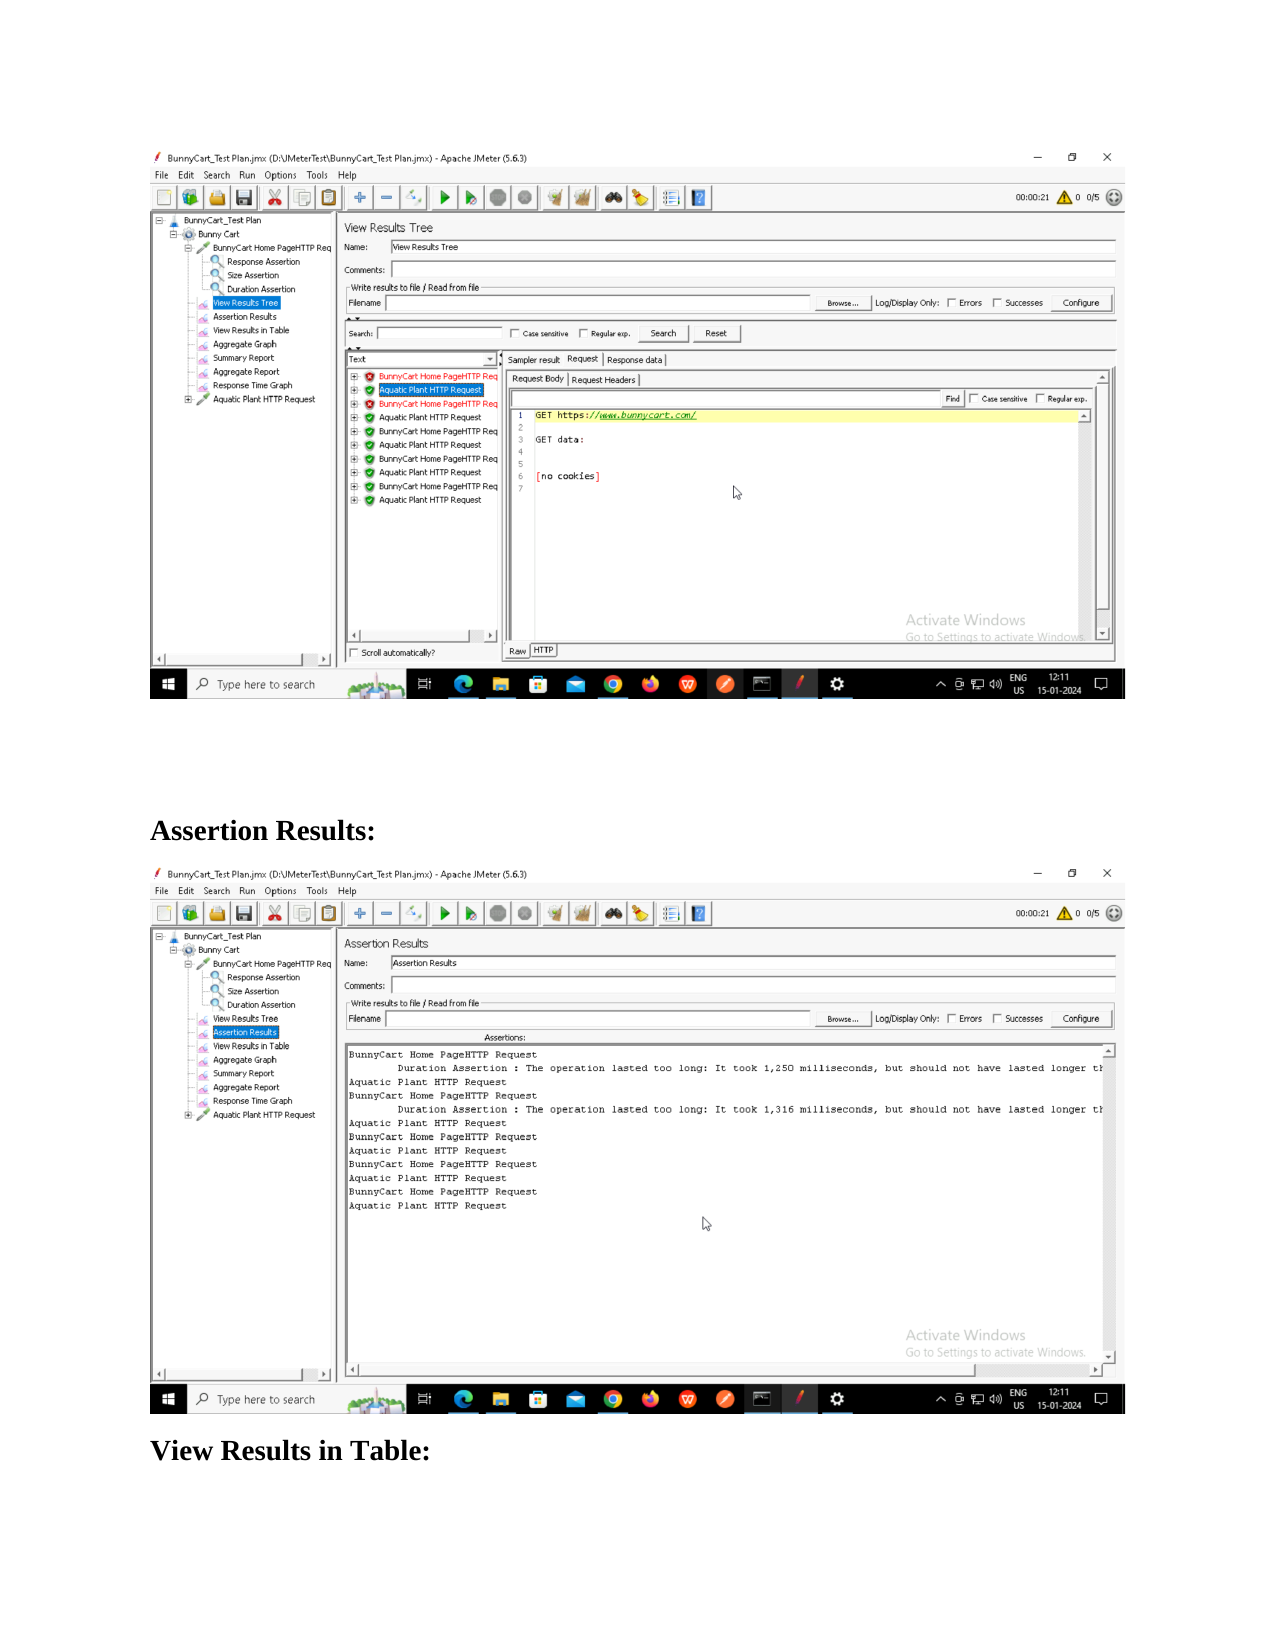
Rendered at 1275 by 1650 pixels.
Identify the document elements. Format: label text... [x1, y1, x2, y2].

picture [150, 150, 1125, 699]
picture [150, 865, 1125, 1414]
text Assertion Results: [150, 813, 1125, 846]
text View Results in Table: [150, 1433, 1125, 1466]
